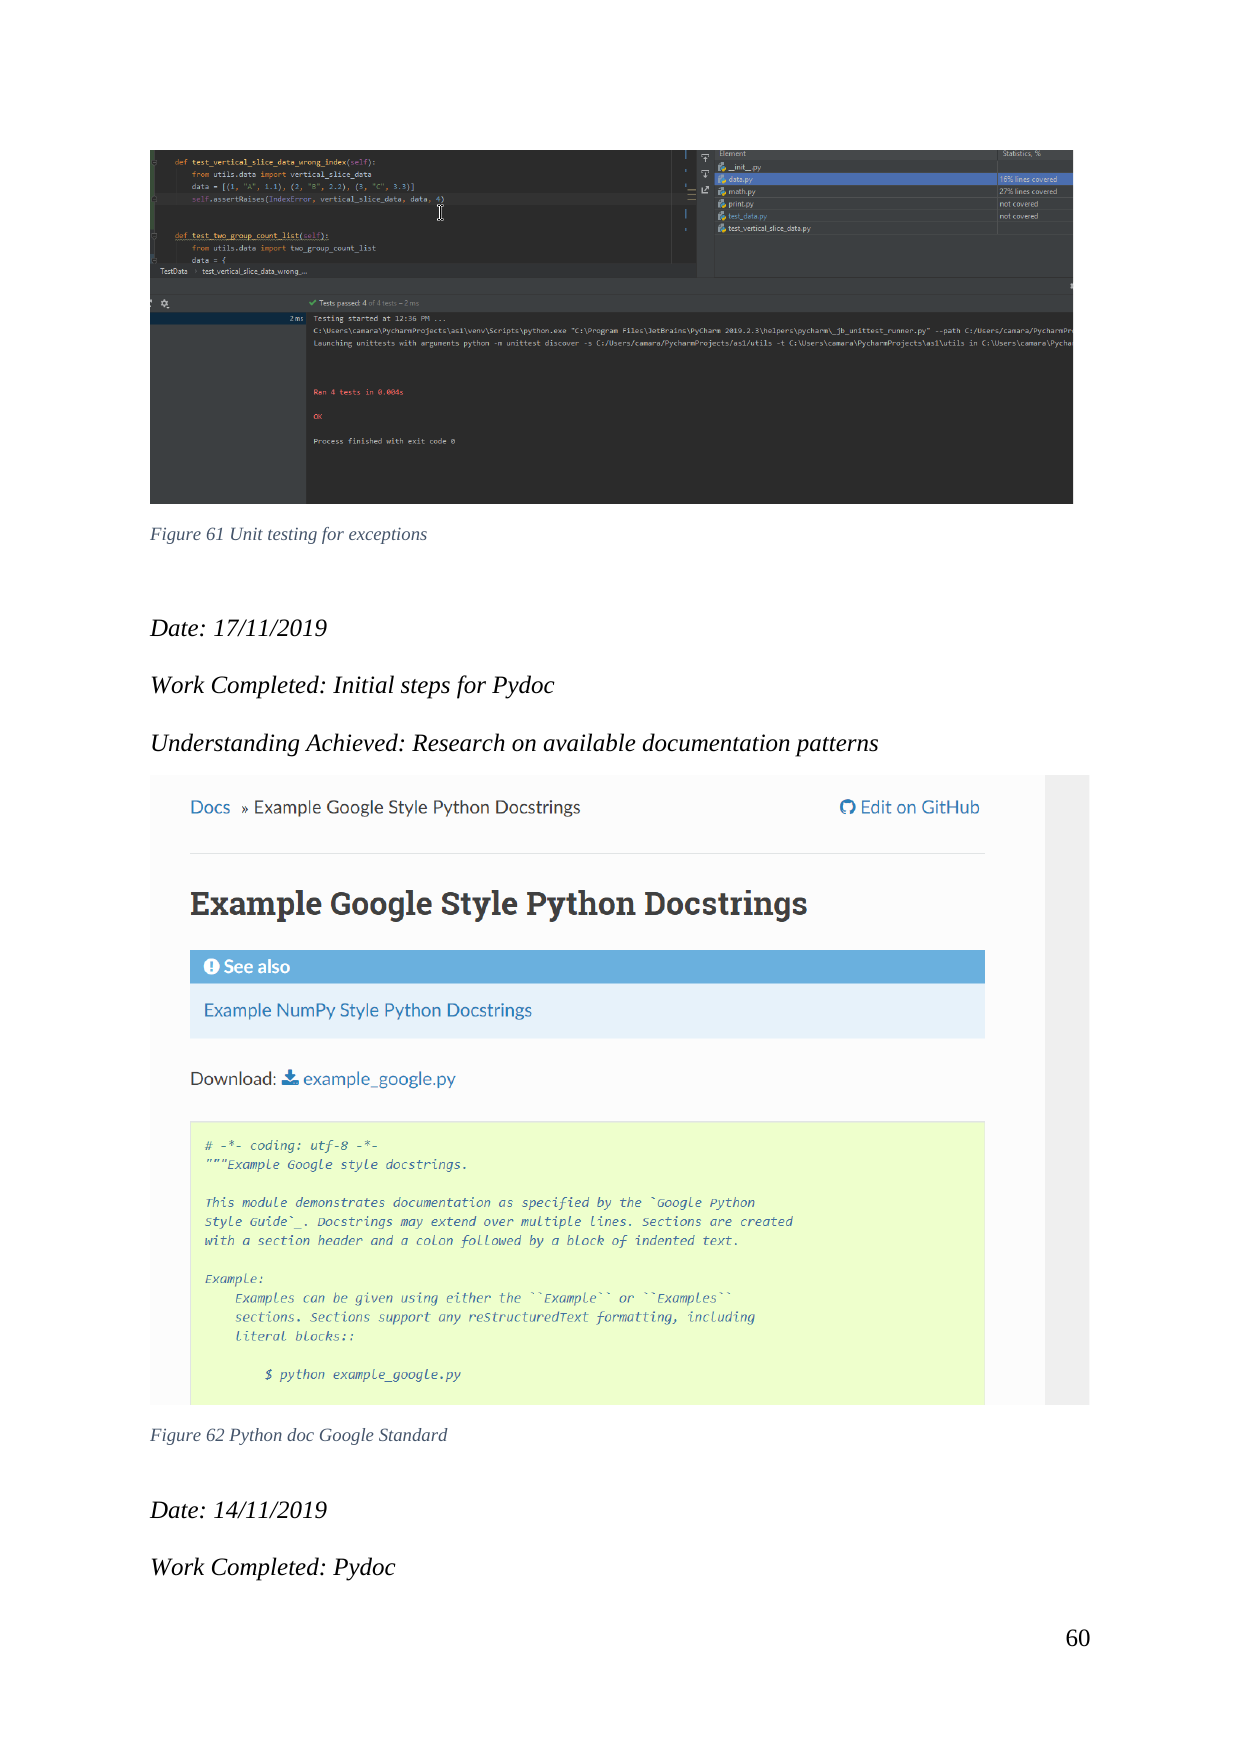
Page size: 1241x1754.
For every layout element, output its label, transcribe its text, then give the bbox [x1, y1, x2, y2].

text Date: 14/11/2019 [150, 1495, 1090, 1523]
picture [150, 775, 1090, 1405]
text Understanding Achieved: Research on available documentation patterns [150, 728, 1090, 757]
text Work Completed: Initial steps for Pydoc [150, 670, 1090, 699]
picture [150, 150, 1074, 504]
text Date: 17/11/2019 [150, 613, 1090, 642]
text Work Completed: Pydoc [150, 1552, 1090, 1581]
